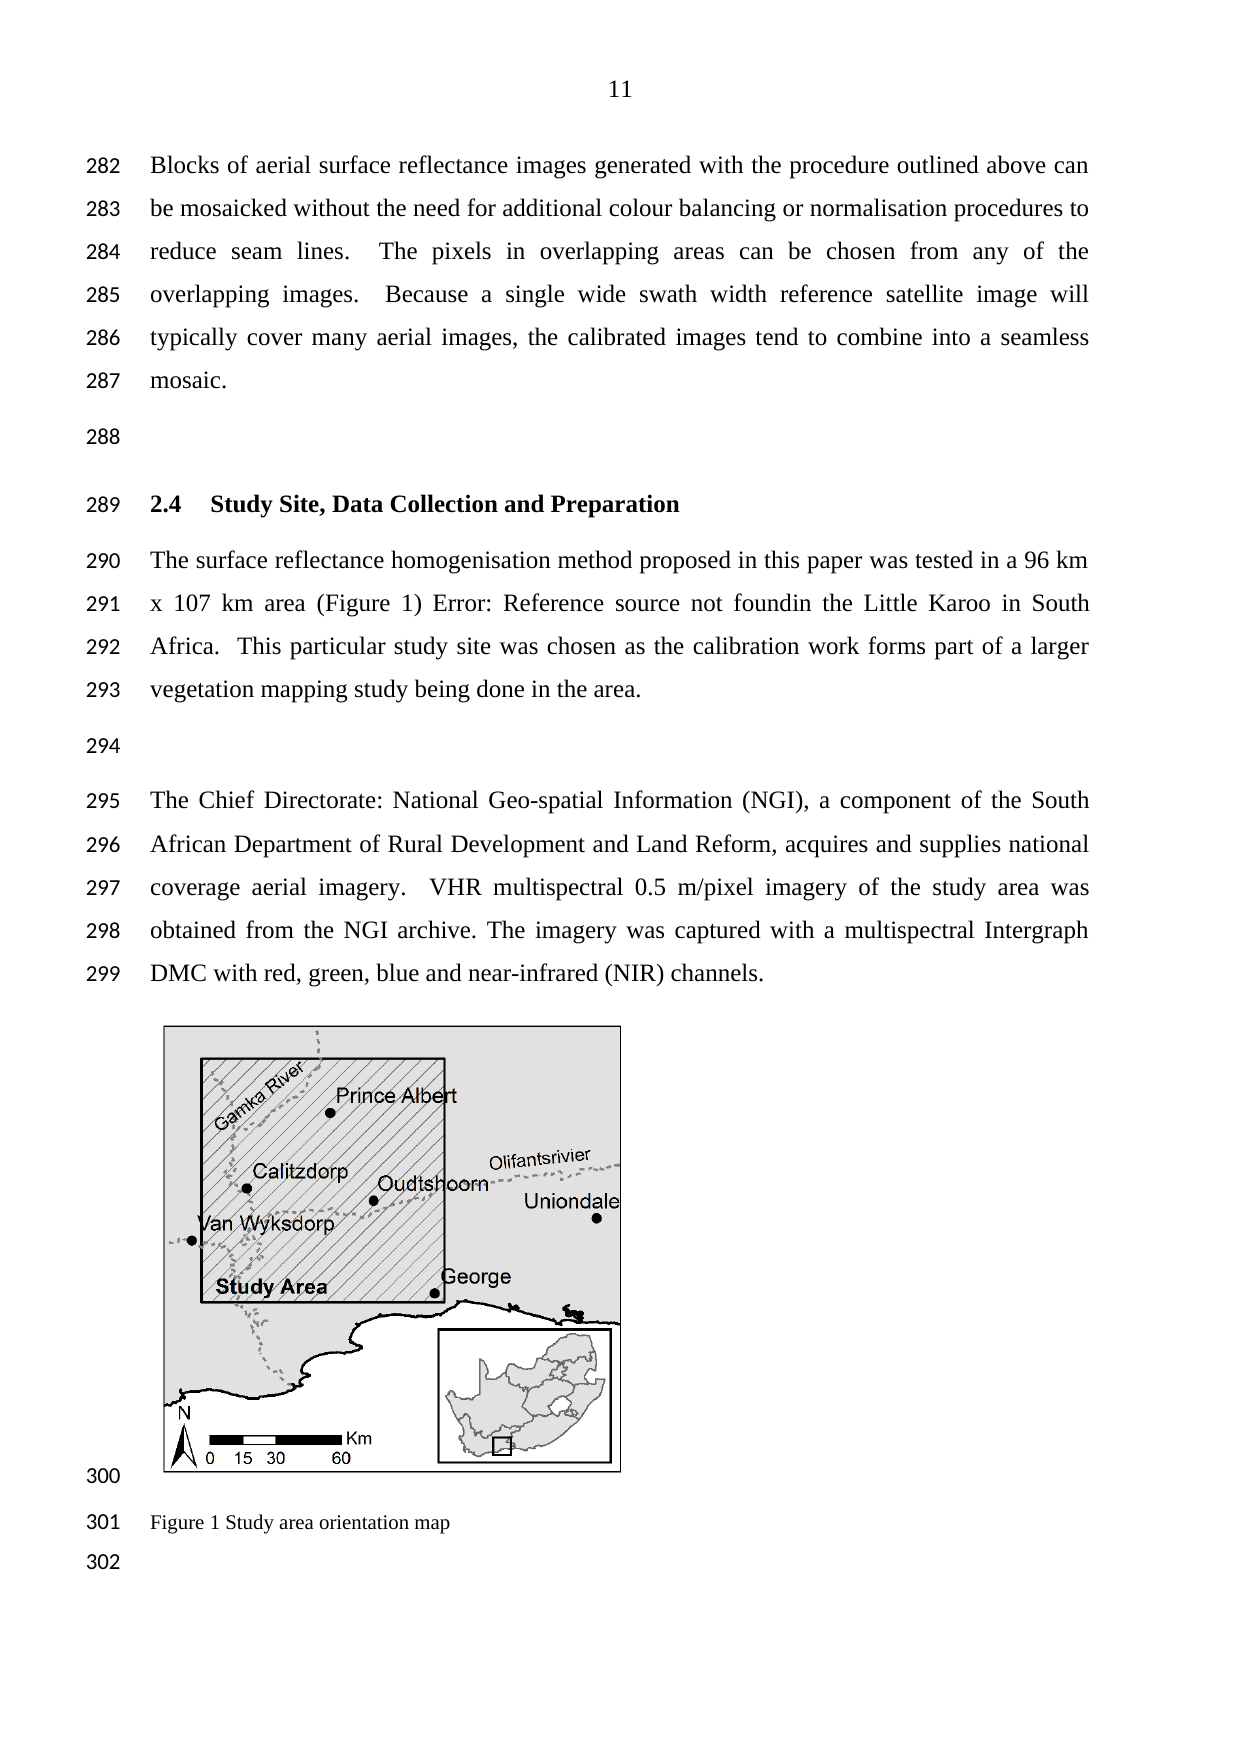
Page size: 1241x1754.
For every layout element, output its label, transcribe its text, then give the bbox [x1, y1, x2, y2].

text Figure 1 Study area orientation map [150, 1510, 1090, 1534]
text The Chief Directorate: National Geo-spatial Information (NGI), a component of the South African Department of Rural Development and Land Reform, acquires and supplies national coverage aerial imagery. VHR multispectral 0.5 m/pixel imagery of the study area was obtained from the NGI archive. The imagery was captured with a multispectral Intergraph DMC with red, green, blue and near-infrared (NIR) channels. [150, 786, 1090, 987]
picture [150, 1013, 633, 1483]
subtitle Study Site, Data Collection and Preparation [150, 489, 1090, 518]
text Blocks of aerial surface reflectance images generated with the procedure outlined above can be mosaicked without the need for additional colour balancing or normalisation procedures to reduce seam lines. The pixels in overlapping areas can be chosen from any of the overlapping images. Because a single wide swath width reference satellite image will typically cover many aerial images, the calibrated images tend to combine into a seamless mosaic. [150, 150, 1090, 394]
